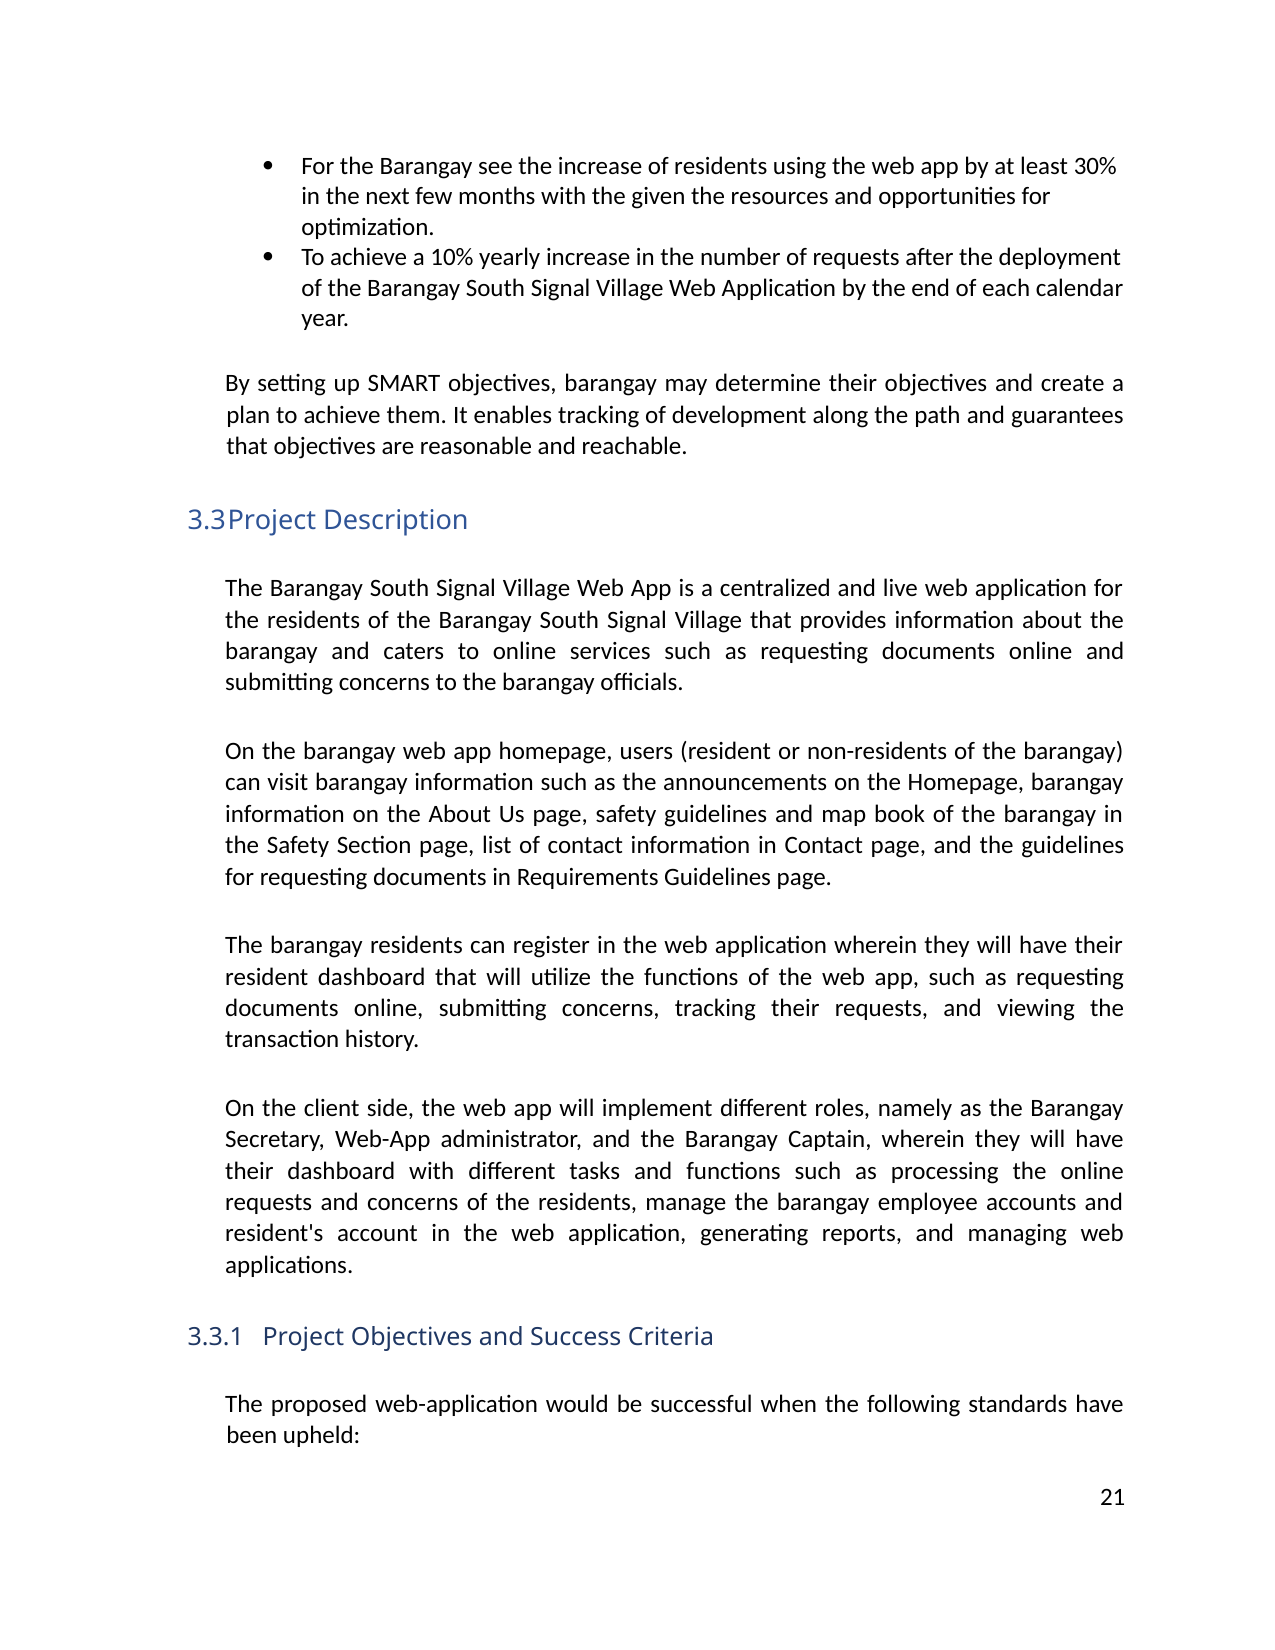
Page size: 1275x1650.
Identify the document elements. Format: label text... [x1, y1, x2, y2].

text On the client side, the web app will implement different roles, namely as the Barangay Secretary, Web-App administrator, and the Barangay Captain, wherein they will have their dashboard with different tasks and functions such as processing the online requests and concerns of the residents, manage the barangay employee accounts and resident's account in the web application, generating reports, and managing web applications. [225, 1092, 1125, 1279]
subtitle Project Objectives and Success Criteria [187, 1319, 1125, 1353]
text The proposed web-application would be successful when the following standards have been upheld: [225, 1388, 1125, 1450]
text The barangay residents can register in the web application wherein they will have their resident dashboard that will utilize the functions of the web app, such as requesting documents online, submitting concerns, tracking their requests, and viewing the transaction history. [225, 929, 1125, 1054]
text The Barangay South Signal Village Web App is a centralized and live web application for the residents of the Barangay South Signal Village that provides information about the barangay and caters to online services such as requesting documents online and submitting concerns to the barangay officials. [225, 572, 1125, 697]
subtitle Project Description [187, 500, 1125, 537]
list To achieve a 10% yearly increase in the number of requests after the deployment of the Barangay South Signal Village Web Application by the end of each calendar year. [263, 242, 1125, 333]
text By setting up SMART objectives, barangay may determine their objectives and create a plan to achieve them. It enables tracking of development along the path and guarantees that objectives are reasonable and reachable. [225, 367, 1125, 461]
text On the barangay web app homepage, users (resident or non-residents of the barangay) can visit barangay information such as the announcements on the Homepage, barangay information on the About Us page, safety guidelines and map book of the barangay in the Safety Section page, list of contact information in Contact page, and the guidelines for requesting documents in Requirements Guidelines page. [225, 735, 1125, 891]
list For the Barangay see the increase of residents using the web app by at least 30% in the next few months with the given the resources and opportunities for optimization. [263, 150, 1125, 242]
